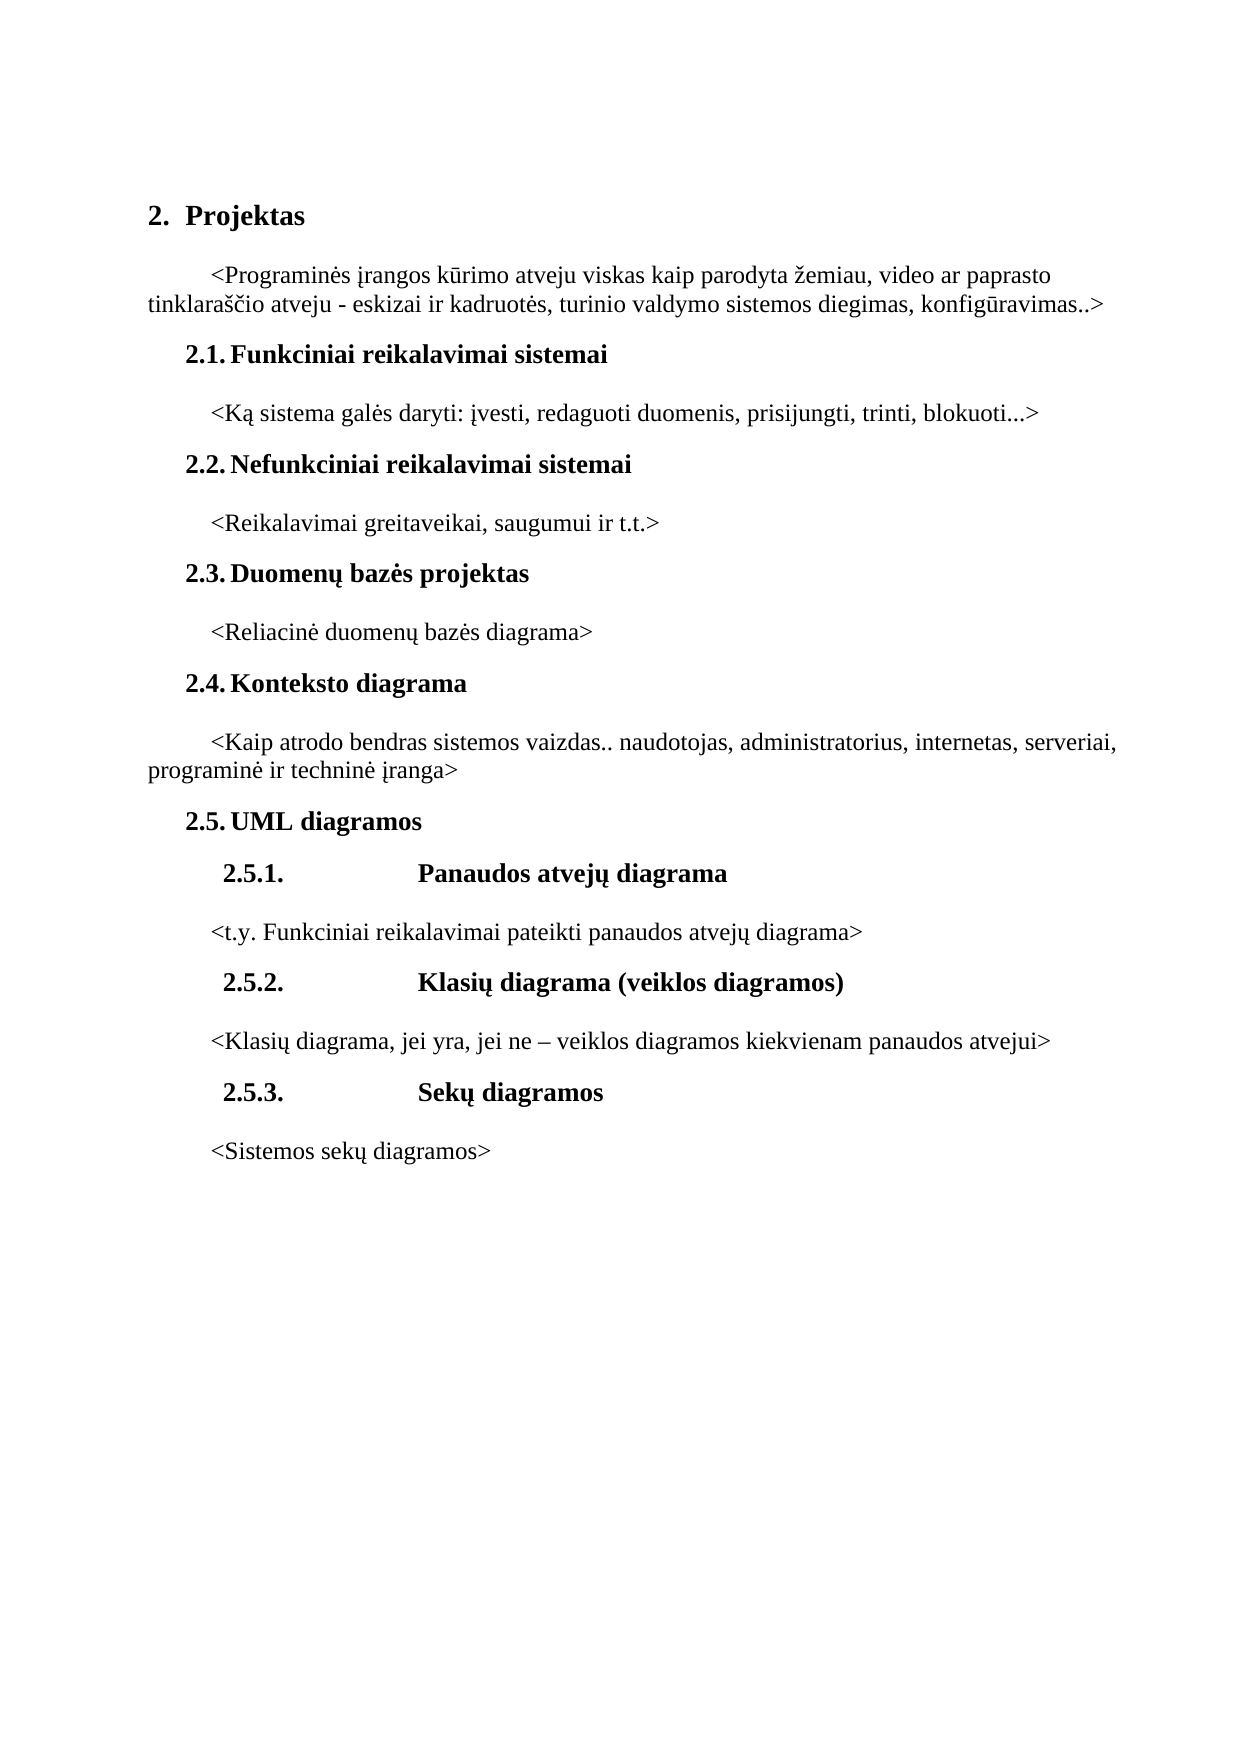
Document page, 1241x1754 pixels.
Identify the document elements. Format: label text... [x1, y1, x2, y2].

subtitle Projektas [148, 198, 1122, 231]
subtitle Funkciniai reikalavimai sistemai [185, 338, 1122, 369]
text <Reliacinė duomenų bazės diagrama> [148, 617, 1122, 646]
subtitle Nefunkciniai reikalavimai sistemai [185, 448, 1122, 479]
text <Sistemos sekų diagramos> [148, 1136, 1122, 1164]
subtitle Panaudos atvejų diagrama [223, 857, 1122, 888]
text <Klasių diagrama, jei yra, jei ne – veiklos diagramos kiekvienam panaudos atvejui> [148, 1026, 1122, 1055]
subtitle Klasių diagrama (veiklos diagramos) [223, 966, 1122, 998]
subtitle Konteksto diagrama [185, 667, 1122, 698]
subtitle Duomenų bazės projektas [185, 557, 1122, 588]
text <t.y. Funkciniai reikalavimai pateikti panaudos atvejų diagrama> [148, 917, 1122, 946]
subtitle Sekų diagramos [223, 1076, 1122, 1107]
text <Kaip atrodo bendras sistemos vaizdas.. naudotojas, administratorius, internetas, serveriai, programinė ir techninė įranga> [148, 727, 1122, 784]
text <Ką sistema galės daryti: įvesti, redaguoti duomenis, prisijungti, trinti, blokuoti...> [148, 398, 1122, 427]
text <Programinės įrangos kūrimo atveju viskas kaip parodyta žemiau, video ar paprasto tinklaraščio atveju - eskizai ir kadruotės, turinio valdymo sistemos diegimas, konfigūravimas..> [148, 260, 1122, 317]
text <Reikalavimai greitaveikai, saugumui ir t.t.> [148, 508, 1122, 536]
subtitle UML diagramos [185, 805, 1122, 836]
